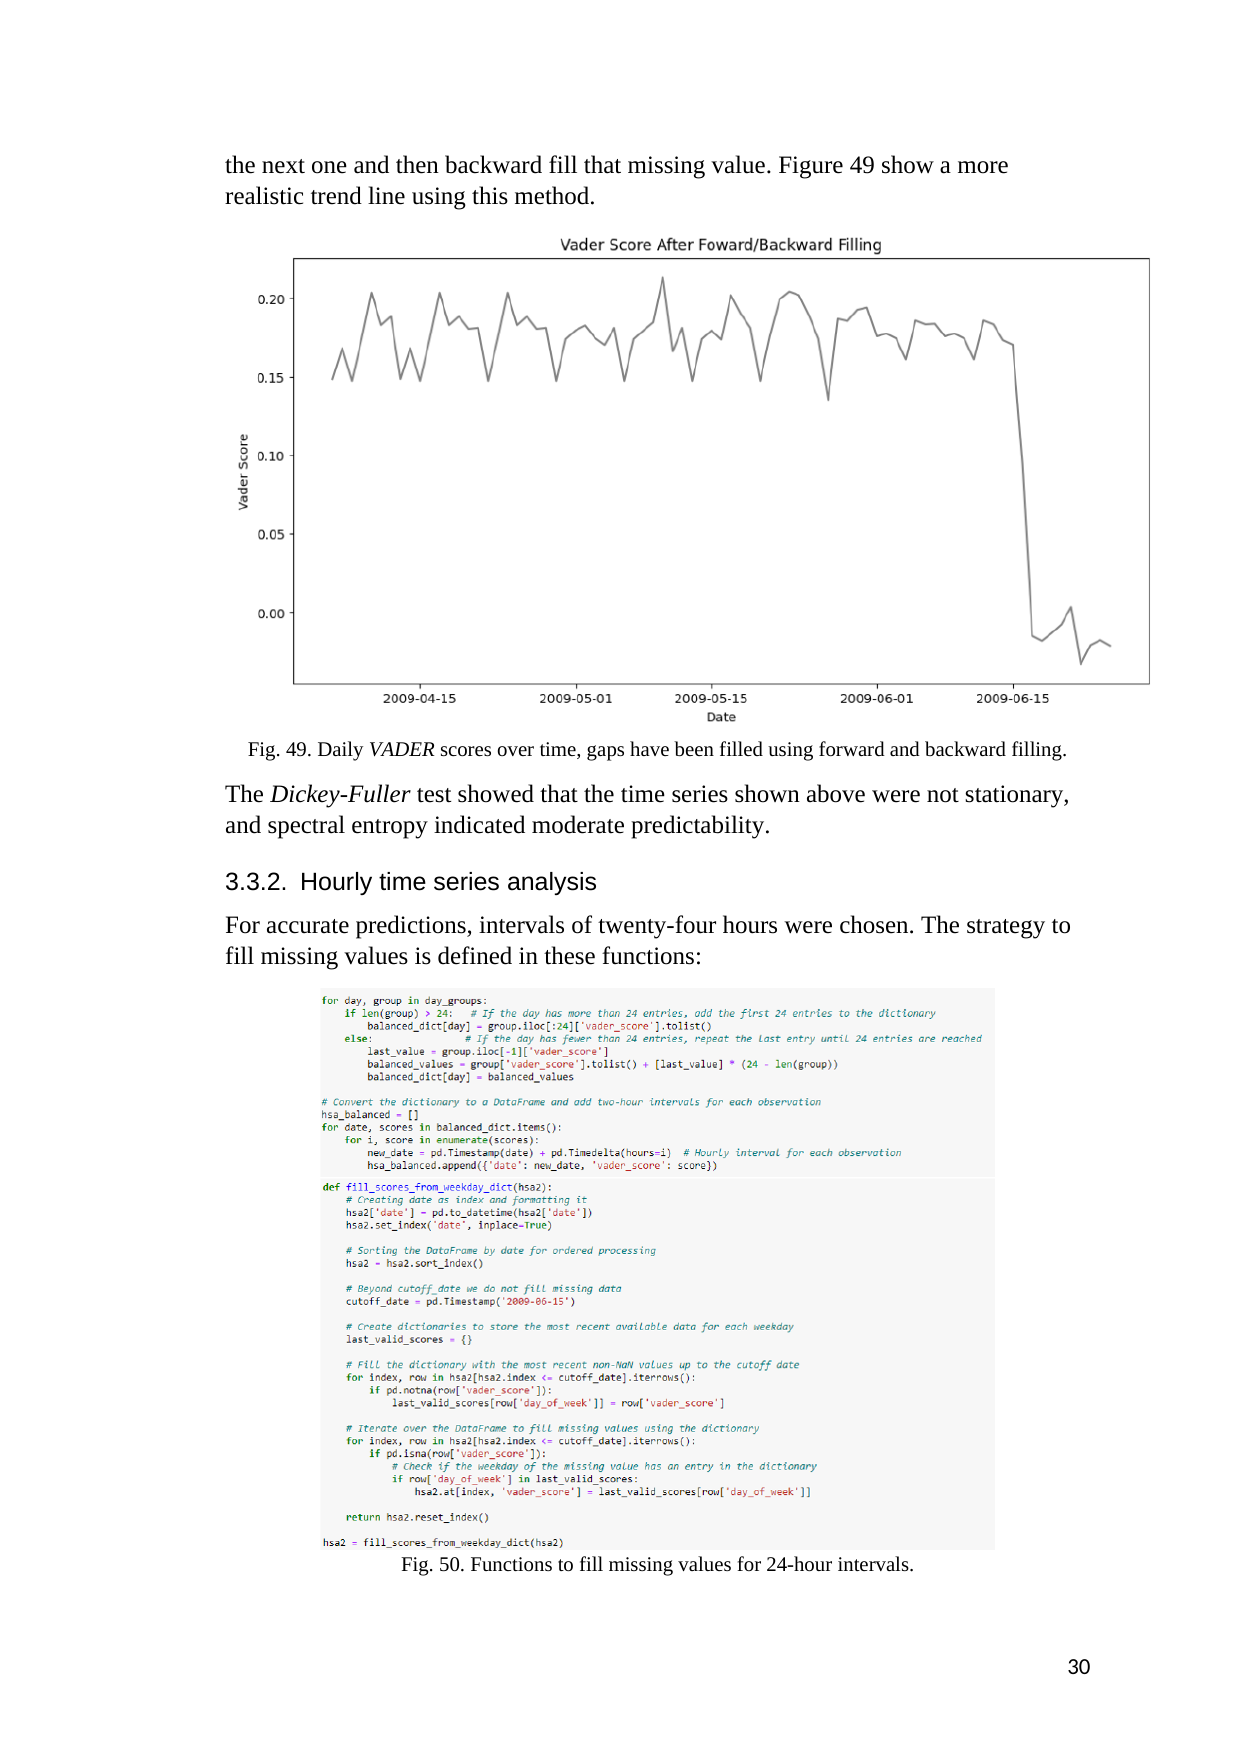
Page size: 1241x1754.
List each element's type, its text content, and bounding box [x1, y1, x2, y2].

picture [225, 228, 1166, 736]
text For accurate predictions, intervals of twenty-four hours were chosen. The strategy to fill missing values is defined in these functions: [225, 910, 1090, 970]
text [225, 150, 1090, 210]
subtitle Hourly time series analysis [225, 867, 1090, 895]
text Fig. 49. Daily VADER scores over time, gaps have been filled using forward and backward filling. [225, 736, 1090, 761]
text The Dickey-Fuller test showed that the time series shown above were not stationary, and spectral entropy indicated moderate predictability. [225, 779, 1090, 839]
picture [320, 988, 995, 1550]
